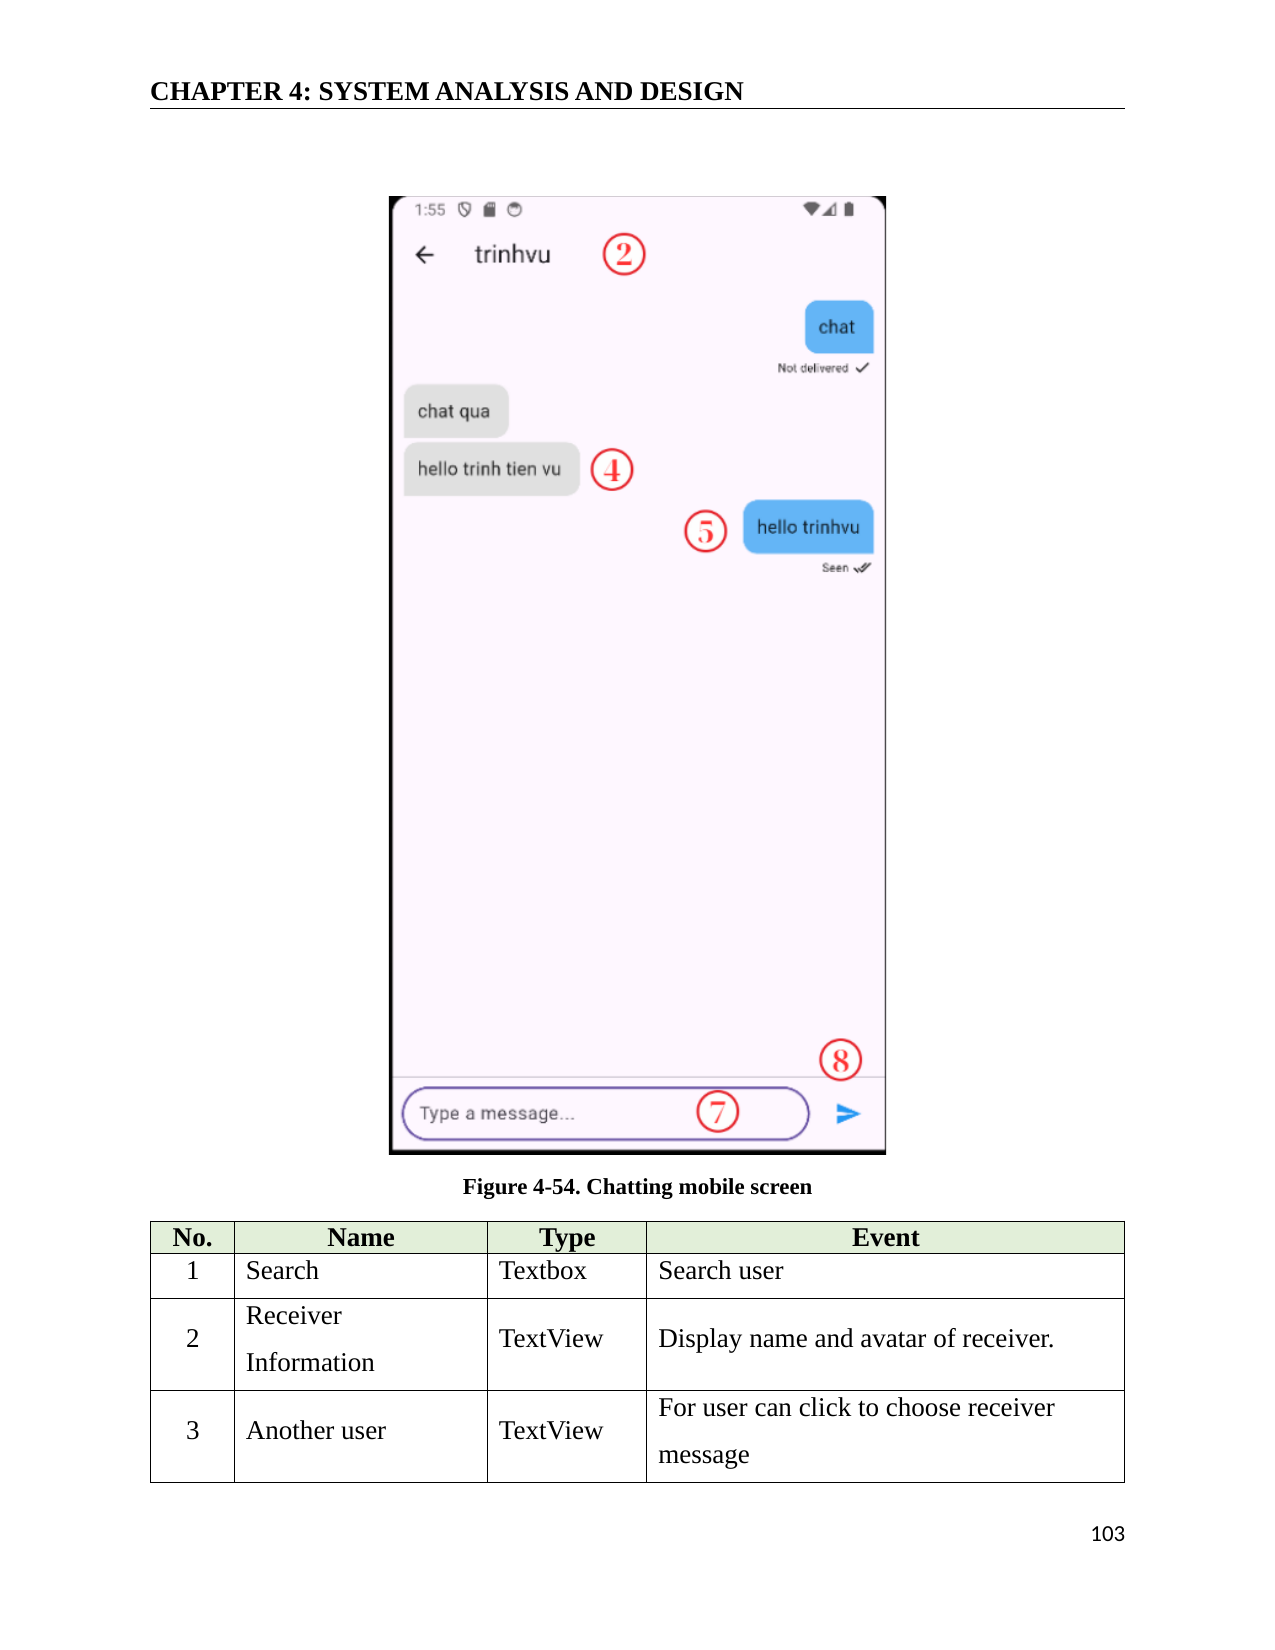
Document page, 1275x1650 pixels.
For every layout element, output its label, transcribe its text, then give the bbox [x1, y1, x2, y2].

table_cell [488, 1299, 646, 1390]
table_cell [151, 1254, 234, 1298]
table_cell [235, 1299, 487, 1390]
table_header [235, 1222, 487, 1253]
picture [388, 196, 887, 1155]
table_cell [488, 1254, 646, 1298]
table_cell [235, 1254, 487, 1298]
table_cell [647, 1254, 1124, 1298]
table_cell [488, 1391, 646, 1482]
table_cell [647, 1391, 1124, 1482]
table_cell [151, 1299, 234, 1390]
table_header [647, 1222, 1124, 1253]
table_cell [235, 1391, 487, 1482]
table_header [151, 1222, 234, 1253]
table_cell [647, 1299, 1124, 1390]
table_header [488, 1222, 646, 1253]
text Figure 4-54. Chatting mobile screen [150, 1173, 1125, 1200]
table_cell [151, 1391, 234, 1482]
